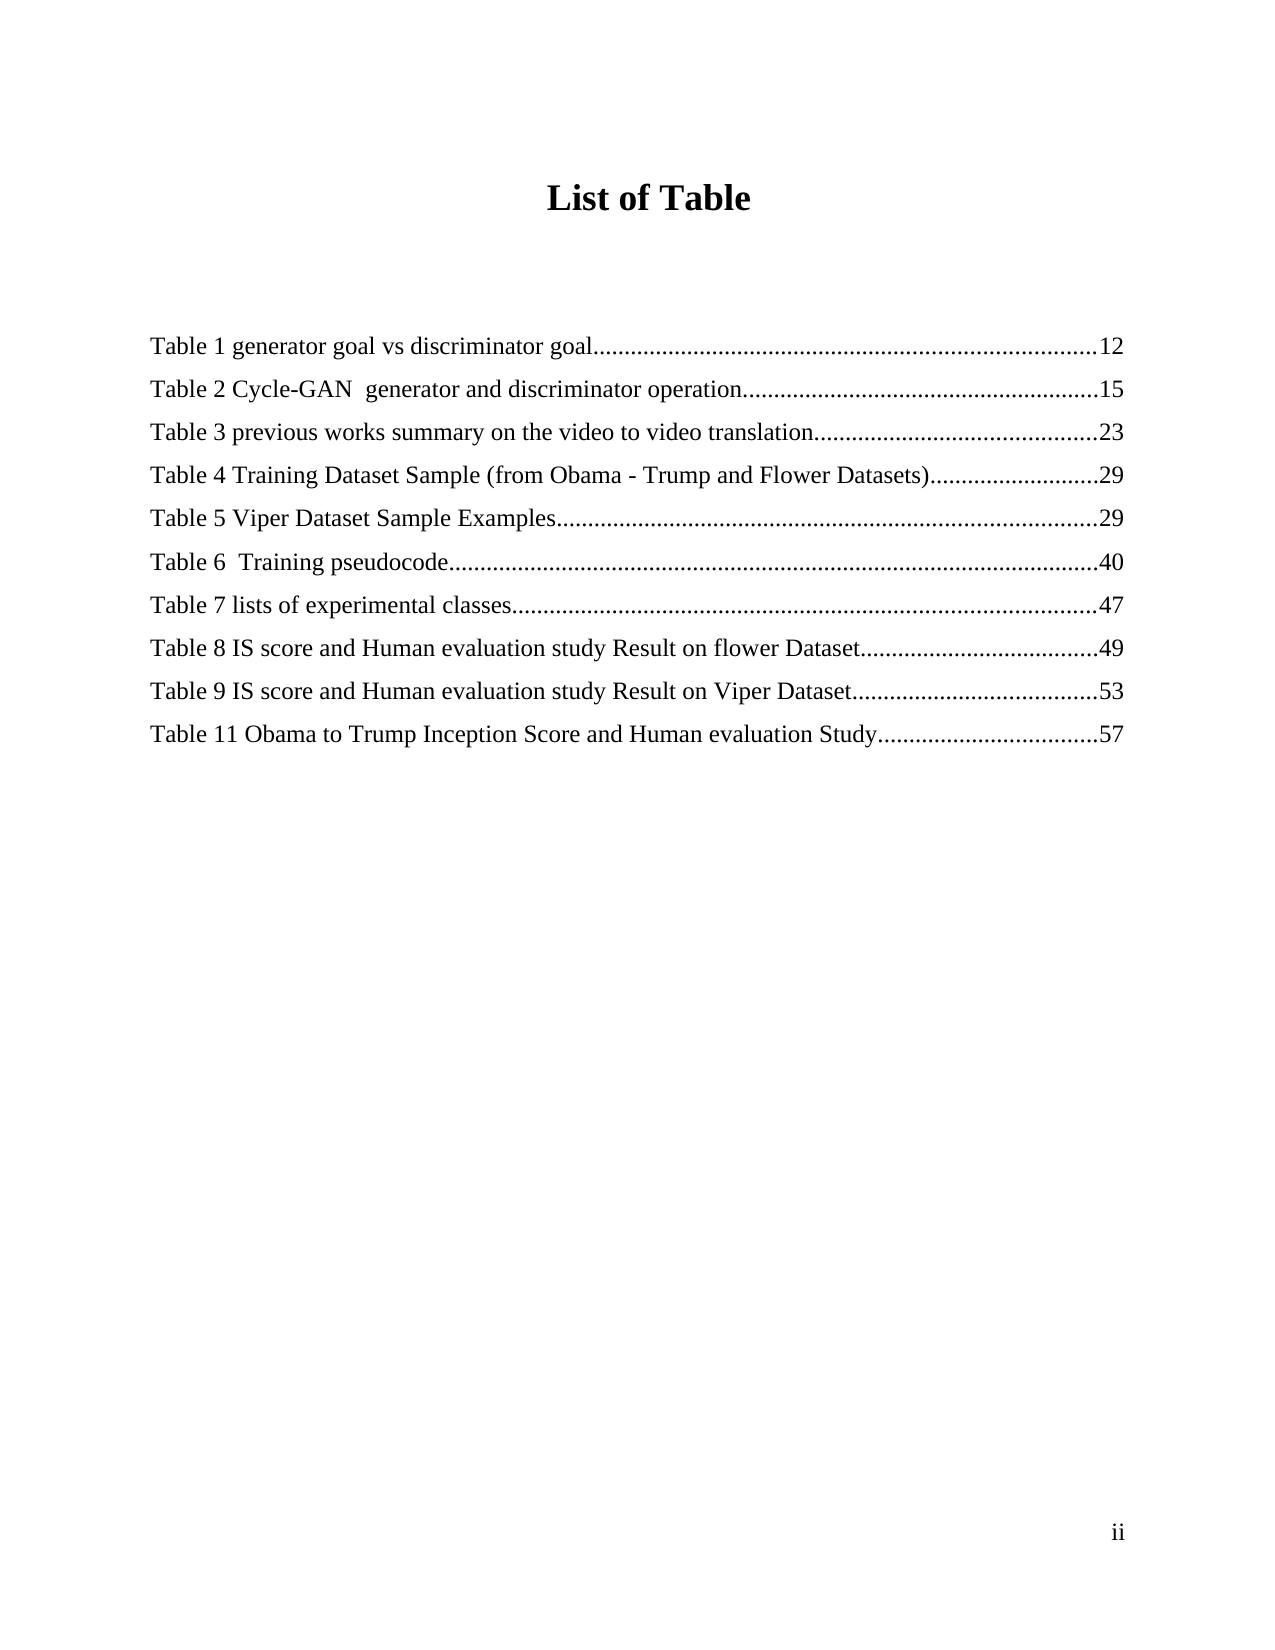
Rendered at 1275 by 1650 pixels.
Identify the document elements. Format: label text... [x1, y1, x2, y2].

text Table 8 IS score and Human evaluation study Result on flower Dataset 49 [150, 633, 1125, 662]
text Table 5 Viper Dataset Sample Examples 29 [150, 503, 1125, 532]
text Table 1 generator goal vs discriminator goal 12 [150, 331, 1125, 360]
text Table 2 Cycle-GAN generator and discriminator operation. 15 [150, 374, 1125, 403]
text Table 7 lists of experimental classes. 47 [150, 590, 1125, 618]
text Table 6 Training pseudocode 40 [150, 547, 1125, 575]
text Table 3 previous works summary on the video to video translation. 23 [150, 417, 1125, 446]
text Table 4 Training Dataset Sample (from Obama - Trump and Flower Datasets) 29 [150, 460, 1125, 489]
text Table 9 IS score and Human evaluation study Result on Viper Dataset 53 [150, 676, 1125, 705]
subtitle List of Table [150, 175, 1147, 218]
text Table 11 Obama to Trump Inception Score and Human evaluation Study. 57 [150, 719, 1125, 748]
